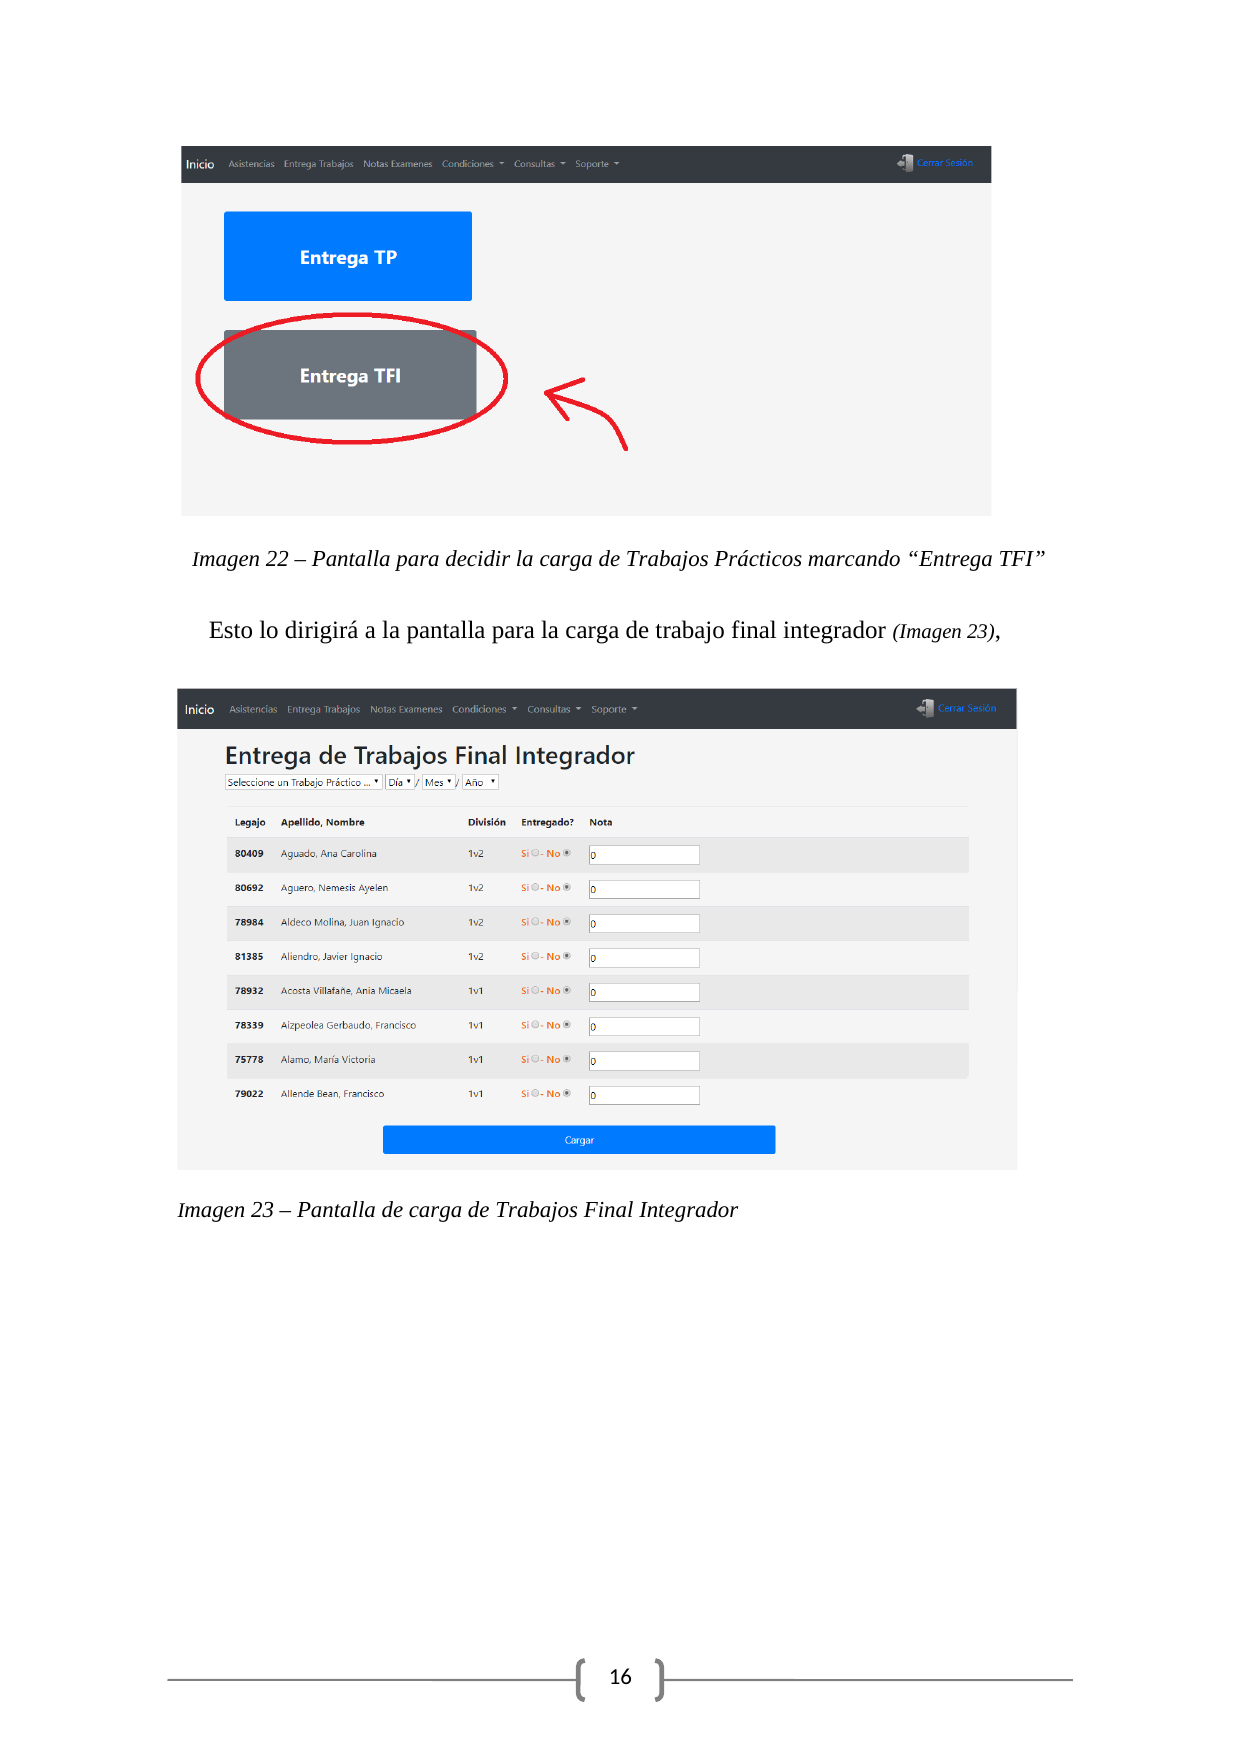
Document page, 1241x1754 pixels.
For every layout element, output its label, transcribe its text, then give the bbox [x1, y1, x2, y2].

picture [177, 688, 1018, 1170]
picture [181, 146, 992, 519]
text Esto lo dirigirá a la pantalla para la carga de trabajo final integrador (Imagen 23), [177, 615, 1063, 643]
